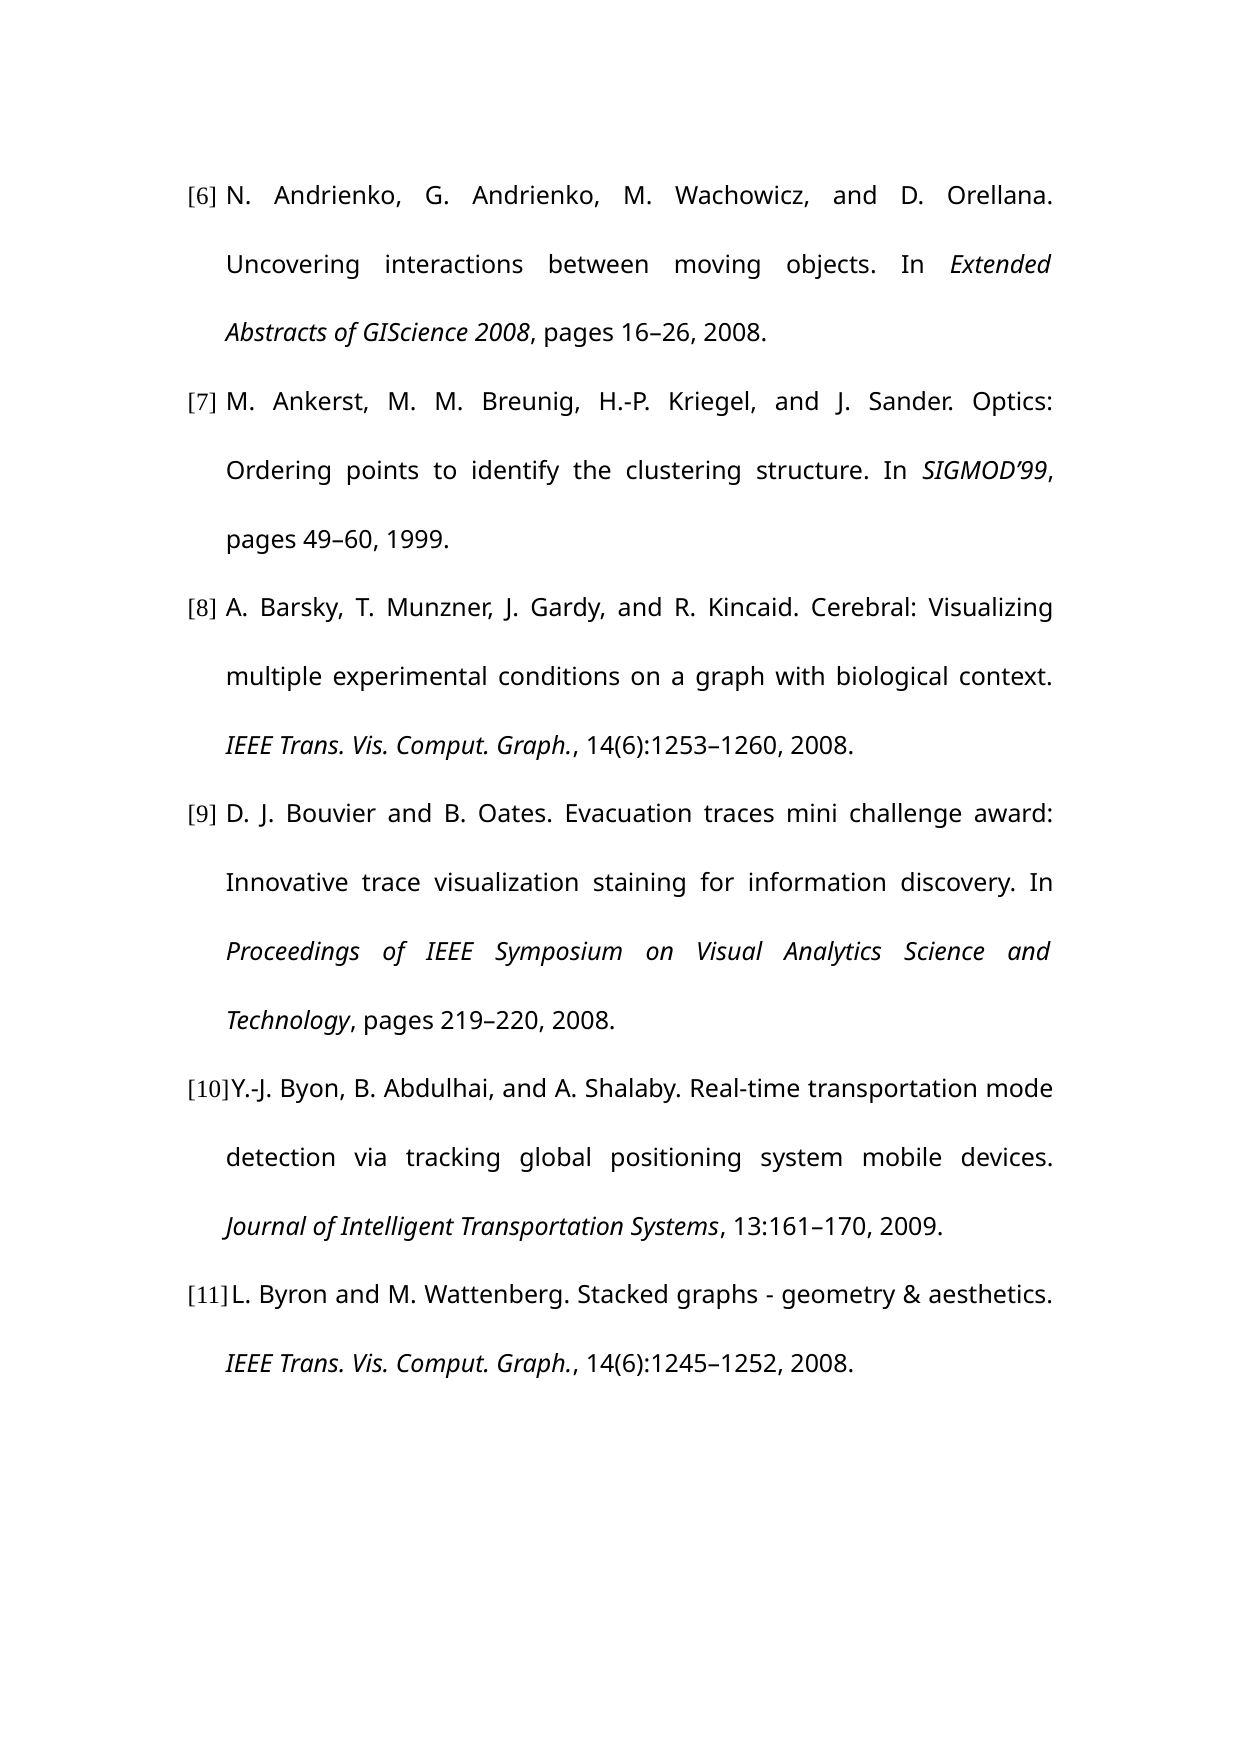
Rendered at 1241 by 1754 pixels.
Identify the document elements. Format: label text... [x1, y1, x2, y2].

list L. Byron and M. Wattenberg. Stacked graphs - geometry & aesthetics. IEEE Trans. Vis. Comput. Graph., 14(6):1245–1252, 2008. [187, 1262, 1054, 1395]
list Y.-J. Byon, B. Abdulhai, and A. Shalaby. Real-time transportation mode detection via tracking global positioning system mobile devices. Journal of Intelligent Transportation Systems, 13:161–170, 2009. [187, 1055, 1054, 1258]
list D. J. Bouvier and B. Oates. Evacuation traces mini challenge award: Innovative trace visualization staining for information discovery. In Proceedings of IEEE Symposium on Visual Analytics Science and Technology, pages 219–220, 2008. [187, 780, 1054, 1052]
list A. Barsky, T. Munzner, J. Gardy, and R. Kincaid. Cerebral: Visualizing multiple experimental conditions on a graph with biological context. IEEE Trans. Vis. Comput. Graph., 14(6):1253–1260, 2008. [187, 574, 1054, 777]
list N. Andrienko, G. Andrienko, M. Wachowicz, and D. Orellana. Uncovering interactions between moving objects. In Extended Abstracts of GIScience 2008, pages 16–26, 2008. [187, 162, 1054, 365]
list M. Ankerst, M. M. Breunig, H.-P. Kriegel, and J. Sander. Optics: Ordering points to identify the clustering structure. In SIGMOD’99, pages 49–60, 1999. [187, 368, 1054, 571]
